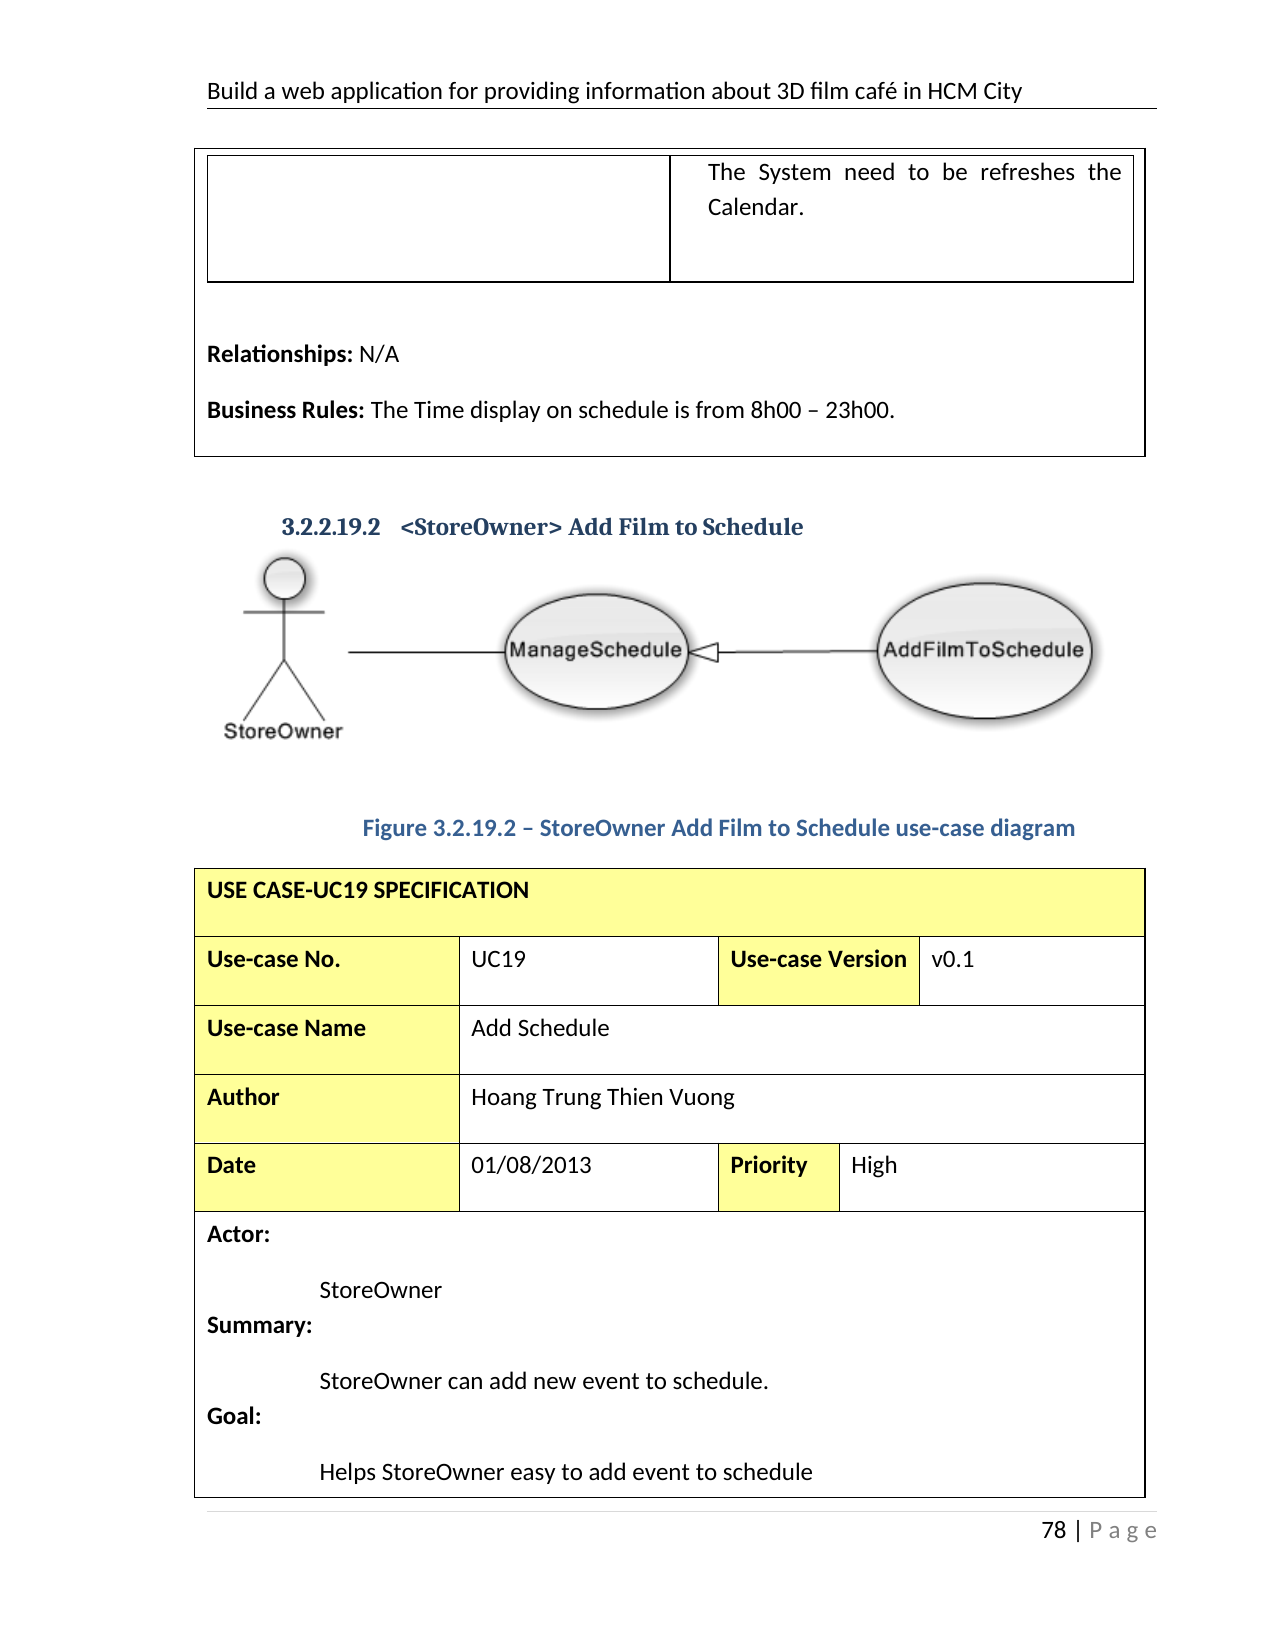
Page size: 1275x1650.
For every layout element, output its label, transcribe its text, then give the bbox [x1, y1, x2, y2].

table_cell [195, 1212, 1144, 1497]
table_cell Author [195, 1075, 459, 1142]
table_cell Use-case Version [719, 937, 919, 1005]
table_cell Use-case Name [195, 1006, 459, 1074]
table_header USE CASE-UC19 SPECIFICATION [195, 869, 1144, 936]
table_cell Date [195, 1144, 459, 1211]
table_cell Hoang Trung Thien Vuong [460, 1075, 1144, 1142]
text Figure 3.2.19.2 – StoreOwner Add Film to Schedule use-case diagram [282, 812, 1157, 842]
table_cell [195, 149, 1144, 456]
table_cell Use-case No. [195, 937, 459, 1005]
table_cell UC19 [460, 937, 718, 1005]
table_cell Add Schedule [460, 1006, 1144, 1074]
table_cell High [840, 1144, 1144, 1211]
picture [206, 545, 1132, 787]
table_cell Priority [719, 1144, 839, 1211]
table_cell v0.1 [920, 937, 1144, 1005]
table_cell 01/08/2013 [460, 1144, 718, 1211]
subtitle <StoreOwner> Add Film to Schedule [282, 513, 1157, 541]
